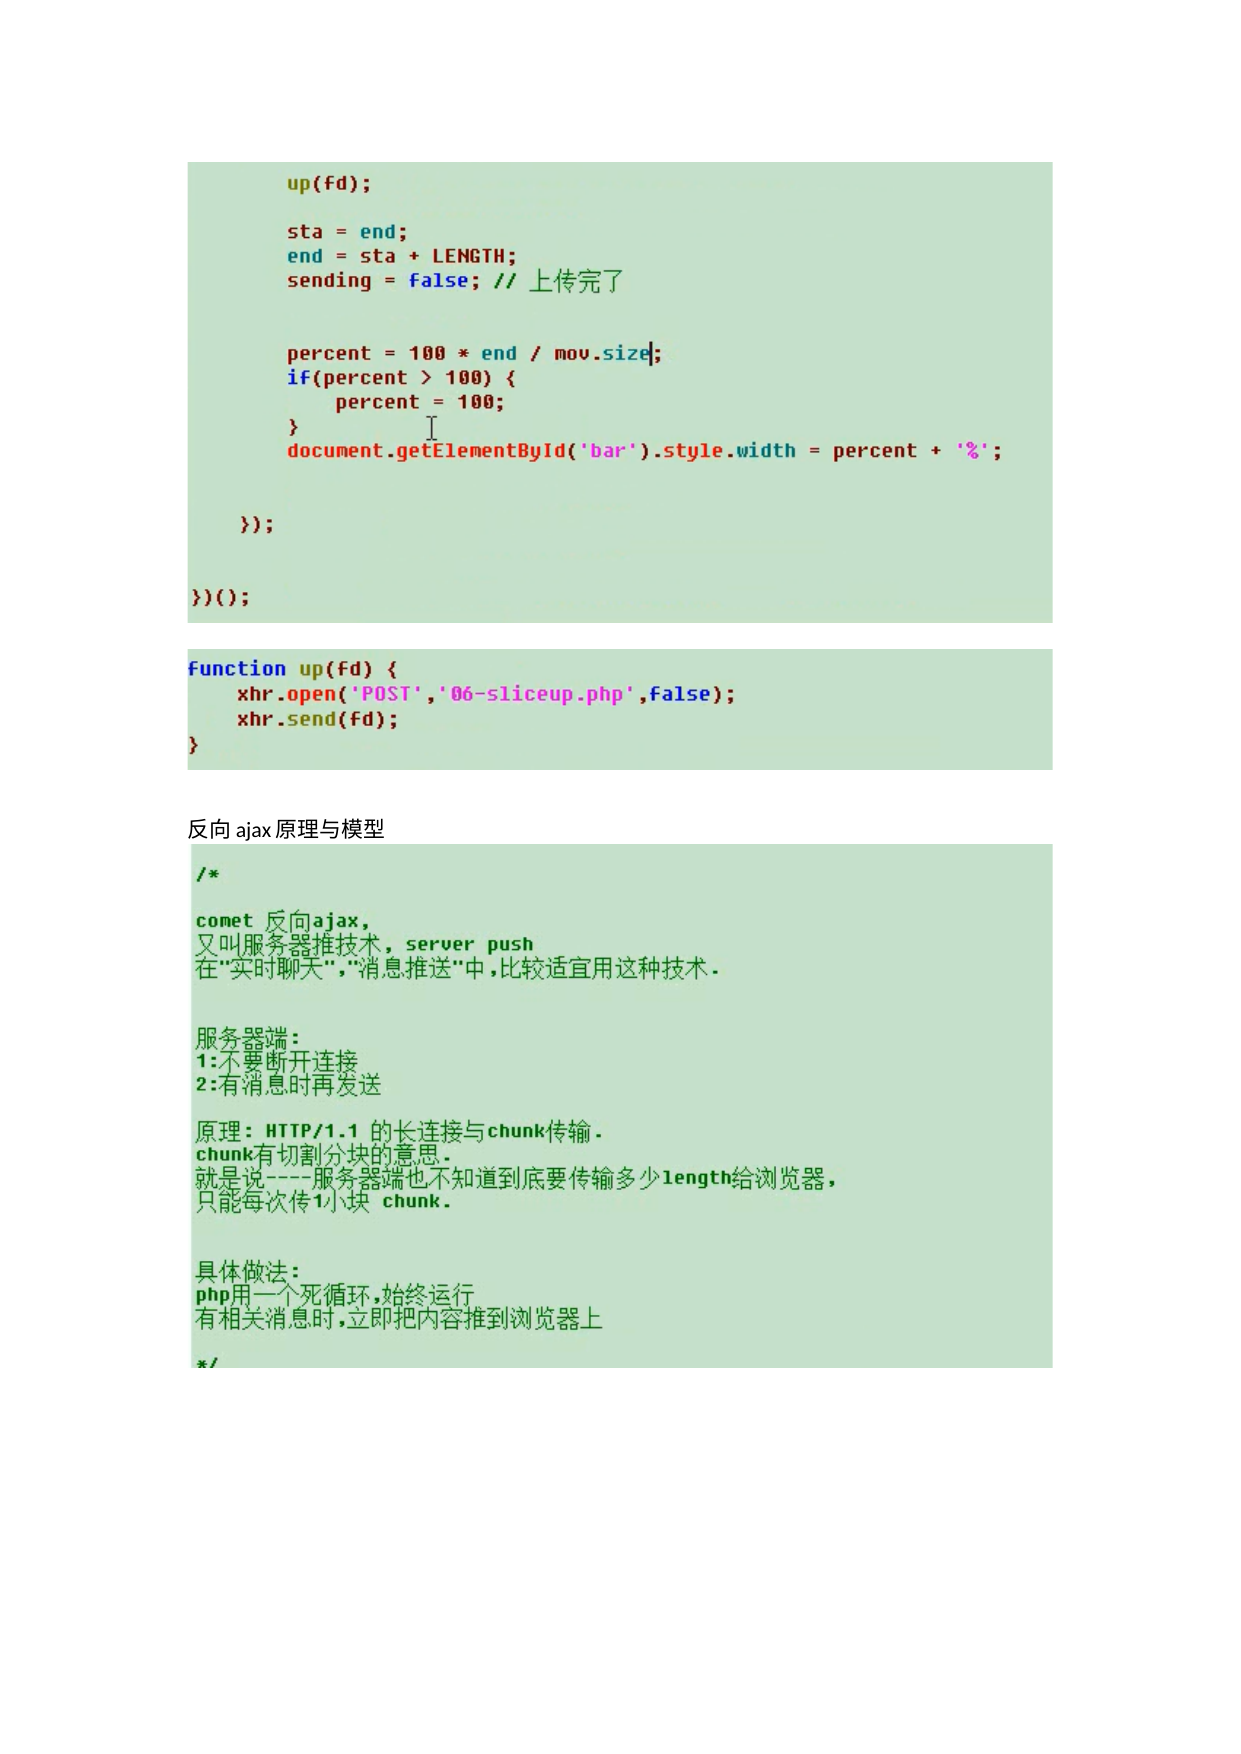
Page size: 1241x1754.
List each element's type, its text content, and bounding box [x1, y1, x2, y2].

picture [187, 649, 1053, 770]
text 反向ajax原理与模型 [187, 812, 1053, 844]
picture [187, 844, 1053, 1368]
picture [187, 162, 1053, 623]
